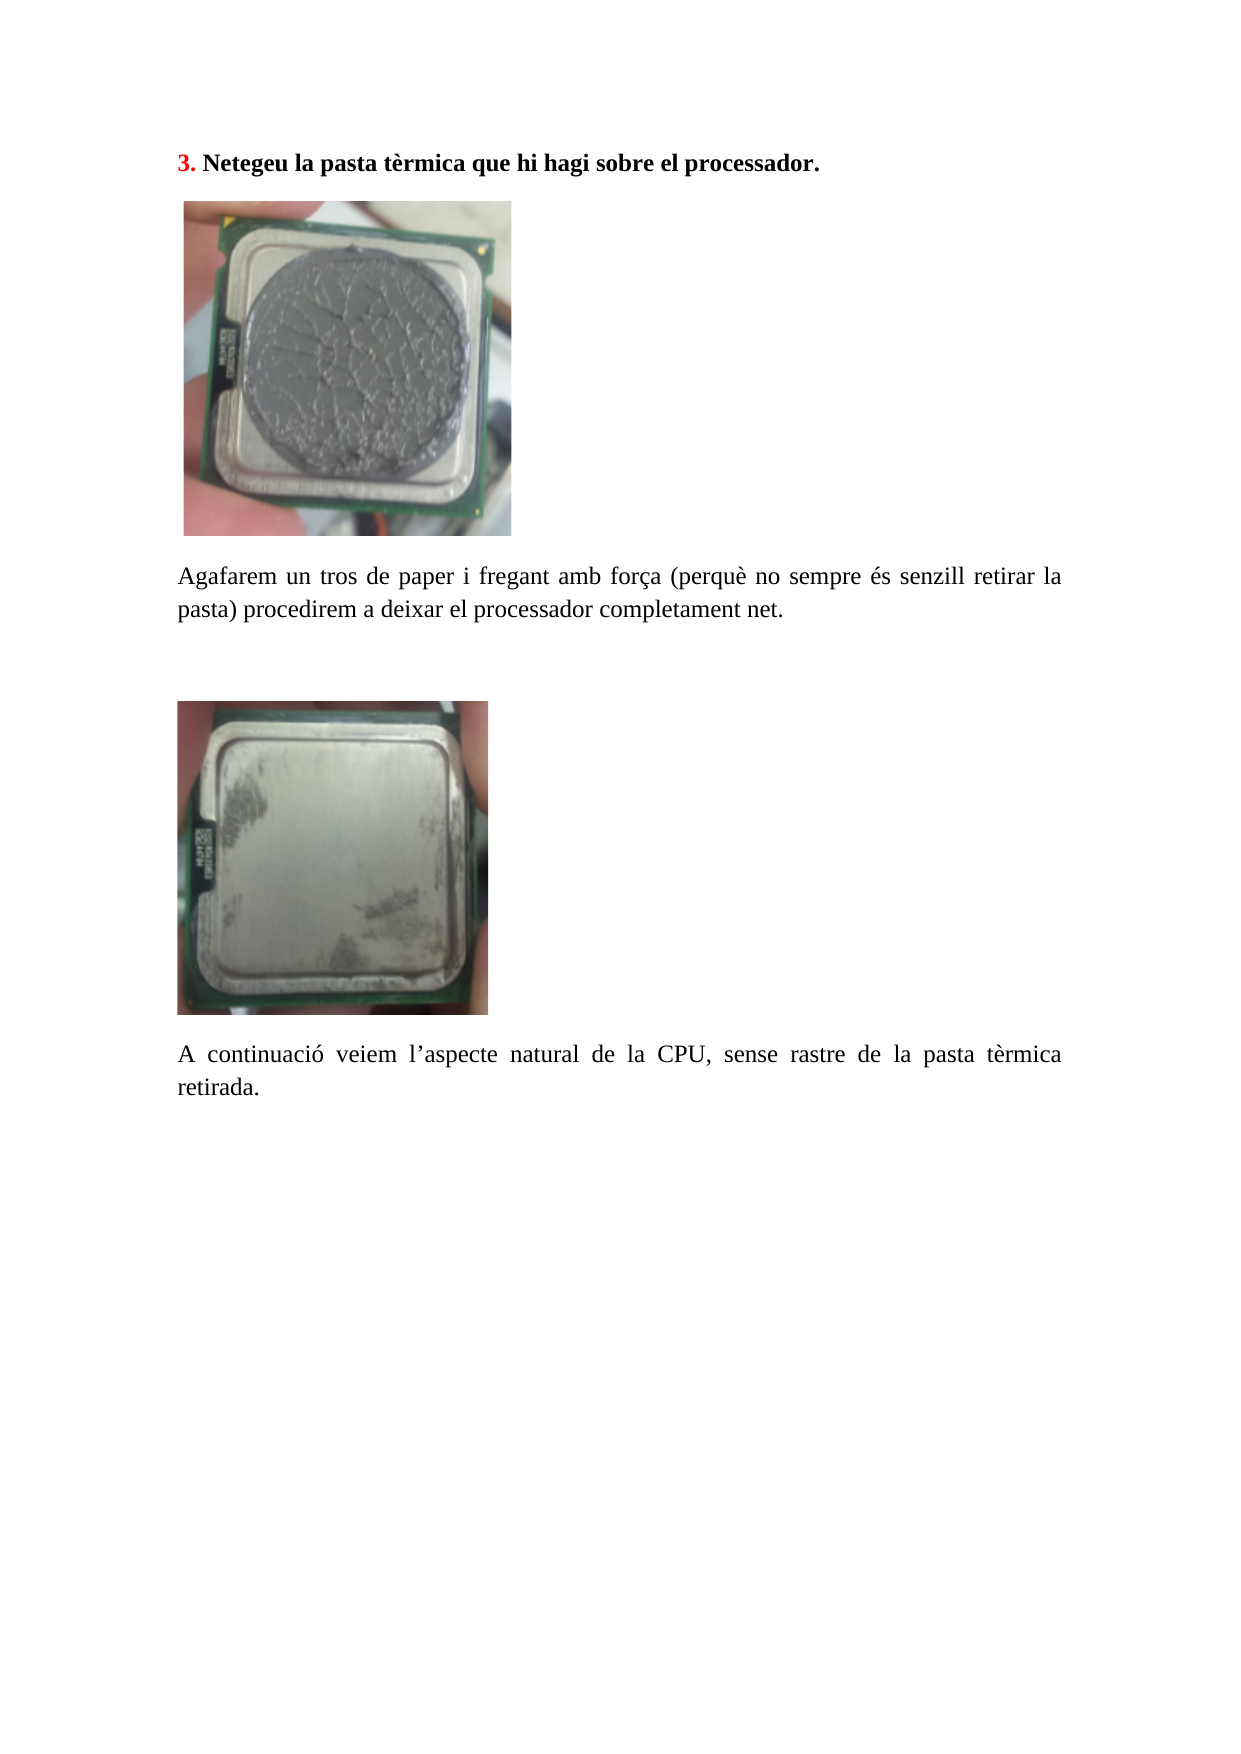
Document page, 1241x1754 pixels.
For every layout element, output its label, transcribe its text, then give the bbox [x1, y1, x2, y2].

text A continuació veiem l’aspecte natural de la CPU, sense rastre de la pasta tèrmica retirada. [177, 1039, 1063, 1101]
picture [177, 701, 489, 1015]
text 3. Netegeu la pasta tèrmica que hi hagi sobre el processador. [177, 148, 1063, 176]
picture [183, 201, 512, 536]
text Agafarem un tros de paper i fregant amb força (perquè no sempre és senzill retirar la pasta) procedirem a deixar el processador completament net. [177, 561, 1063, 623]
